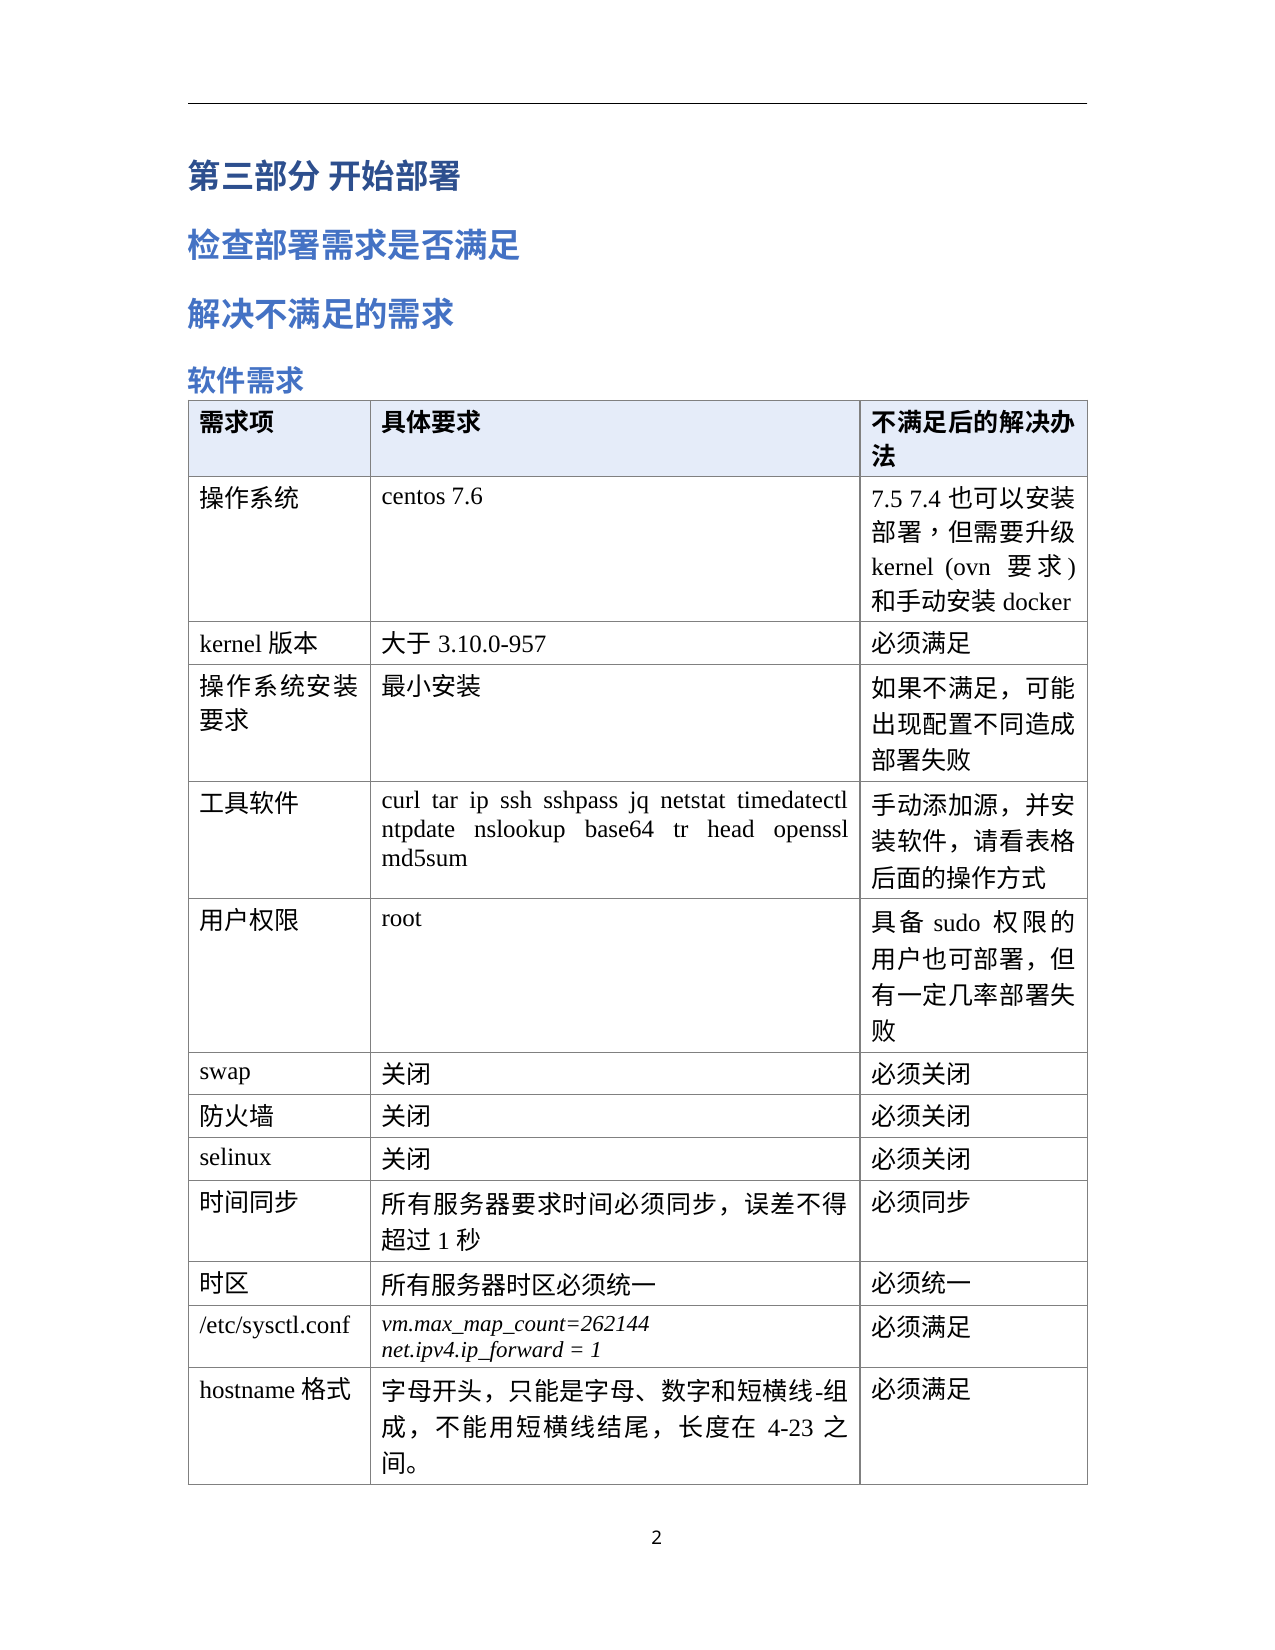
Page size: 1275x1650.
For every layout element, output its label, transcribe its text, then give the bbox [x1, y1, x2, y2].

table_cell hostname 格式 [189, 1368, 370, 1484]
table_cell 所有服务器时区必须统一 [371, 1262, 859, 1305]
subtitle 检查部署需求是否满足 [187, 219, 1087, 267]
table_cell 字母开头，只能是字母、数字和短横线-组成，不能用短横线结尾，长度在 4-23 之间。 [371, 1368, 859, 1484]
table_cell 必须同步 [861, 1181, 1087, 1261]
subtitle 解决不满足的需求 [187, 288, 1087, 336]
table_cell 具备sudo 权限的用户也可部署，但有一定几率部署失败 [861, 899, 1087, 1052]
table_cell /etc/sysctl.conf [189, 1306, 370, 1367]
table_cell vm.max_map_count=262144 net.ipv4.ip_forward = 1 [371, 1306, 859, 1367]
table_header 不满足后的解决办法 [861, 401, 1087, 476]
table_header 需求项 [189, 401, 370, 476]
table_cell 防火墙 [189, 1095, 370, 1137]
table_cell selinux [189, 1138, 370, 1179]
table_cell 时区 [189, 1262, 370, 1305]
table_cell 必须关闭 [861, 1053, 1087, 1094]
table_cell 所有服务器要求时间必须同步，误差不得超过 1 秒 [371, 1181, 859, 1261]
table_cell 大于 3.10.0-957 [371, 622, 859, 663]
table_cell 关闭 [371, 1053, 859, 1094]
table_cell 必须关闭 [861, 1095, 1087, 1137]
table_header 具体要求 [371, 401, 859, 476]
table_cell 用户权限 [189, 899, 370, 1052]
table_cell 7.5 7.4 也可以安装部署，但需要升级 kernel (ovn 要求) 和手动安装 docker [861, 477, 1087, 621]
table_cell kernel 版本 [189, 622, 370, 663]
subtitle 第三部分 开始部署 [187, 150, 1087, 198]
table_cell 最小安装 [371, 665, 859, 781]
table_cell 关闭 [371, 1138, 859, 1179]
table_cell swap [189, 1053, 370, 1094]
table_cell 手动添加源，并安装软件，请看表格后面的操作方式 [861, 782, 1087, 898]
table_cell 如果不满足，可能出现配置不同造成部署失败 [861, 665, 1087, 781]
table_cell root [371, 899, 859, 1052]
table_cell 关闭 [371, 1095, 859, 1137]
table_cell 工具软件 [189, 782, 370, 898]
subtitle 软件需求 [187, 357, 1087, 399]
table_cell 必须满足 [861, 622, 1087, 663]
table_cell 必须关闭 [861, 1138, 1087, 1179]
table_cell 必须满足 [861, 1306, 1087, 1367]
table_cell centos 7.6 [371, 477, 859, 621]
table_cell curl tar ip ssh sshpass jq netstat timedatectl ntpdate nslookup base64 tr head openssl md5sum [371, 782, 859, 898]
table_cell 操作系统 [189, 477, 370, 621]
table_cell 必须统一 [861, 1262, 1087, 1305]
table_cell 操作系统安装要求 [189, 665, 370, 781]
table_cell 必须满足 [861, 1368, 1087, 1484]
table_cell 时间同步 [189, 1181, 370, 1261]
